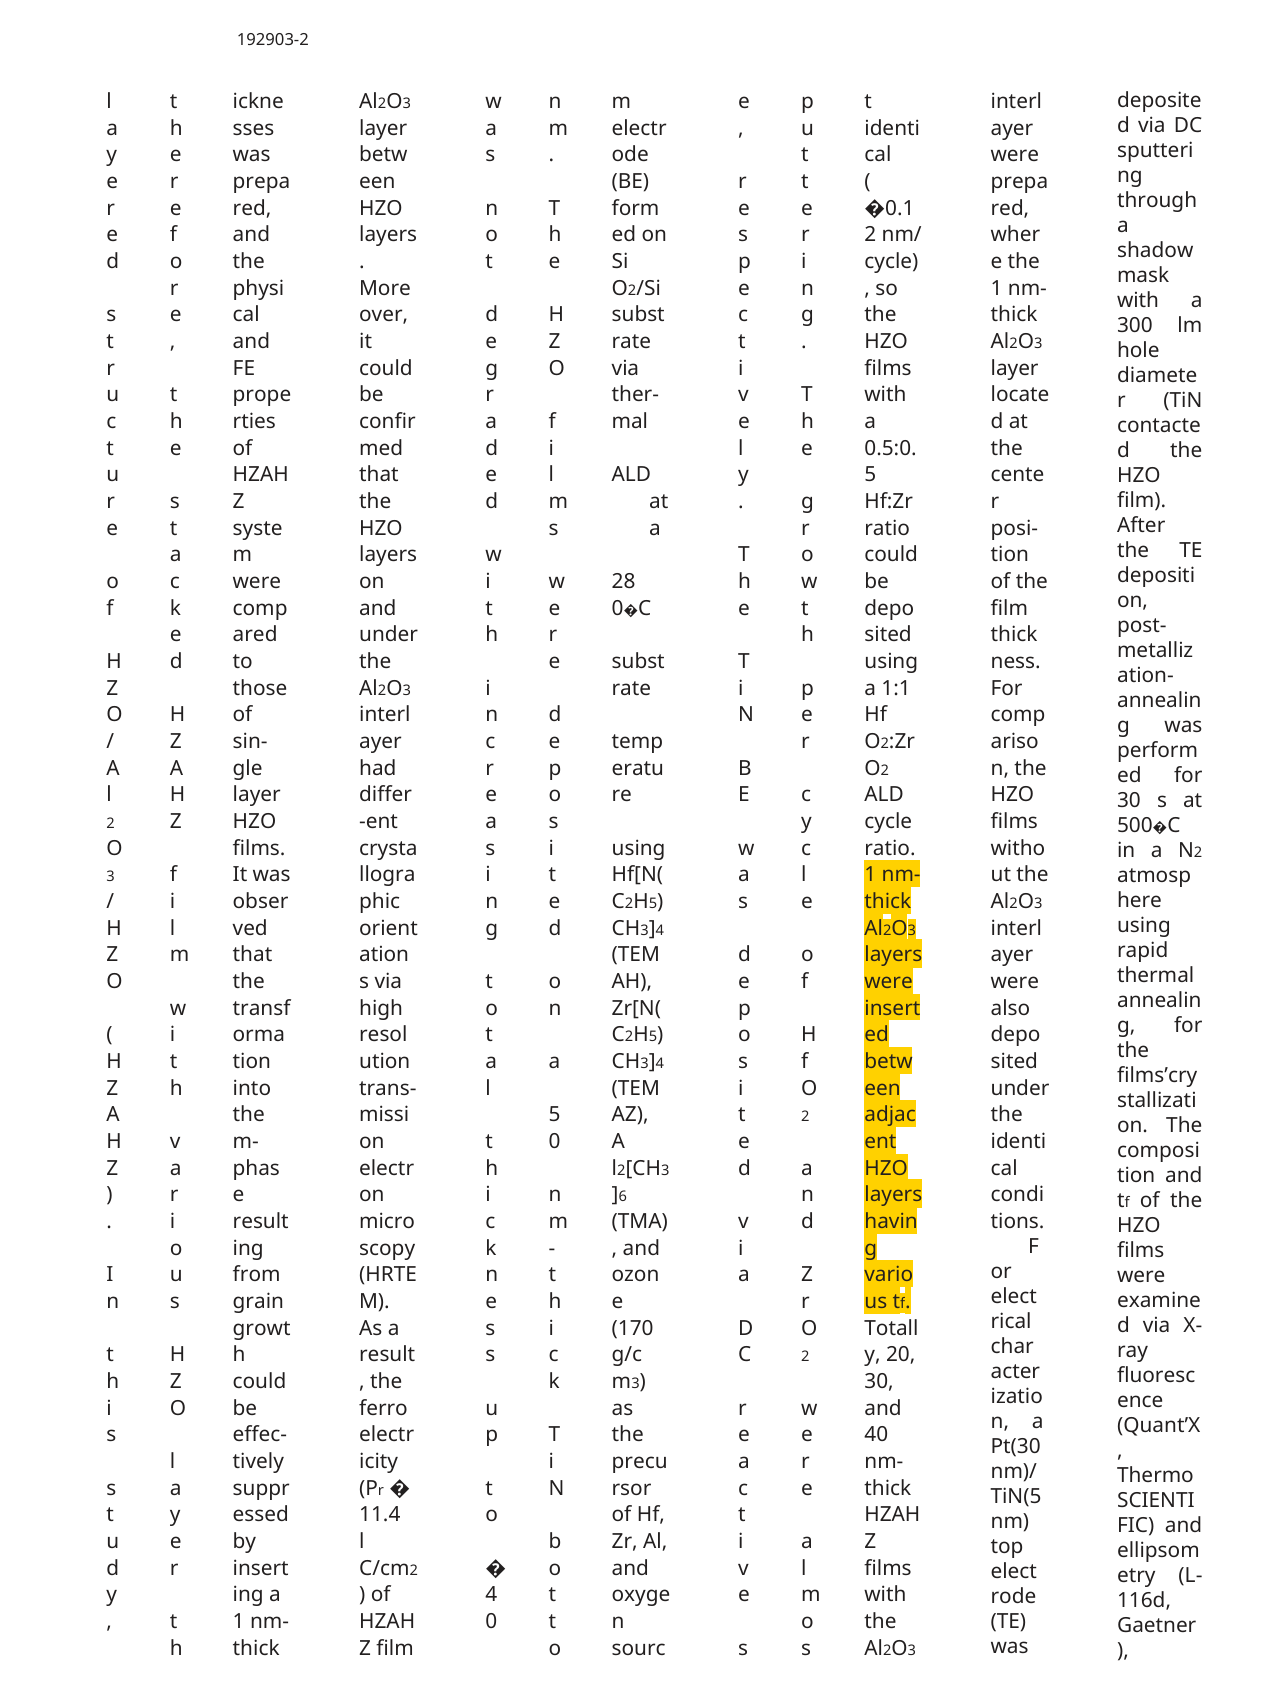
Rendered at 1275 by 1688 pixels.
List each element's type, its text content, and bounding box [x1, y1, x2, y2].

table_header 192903-2 [210, 32, 337, 46]
